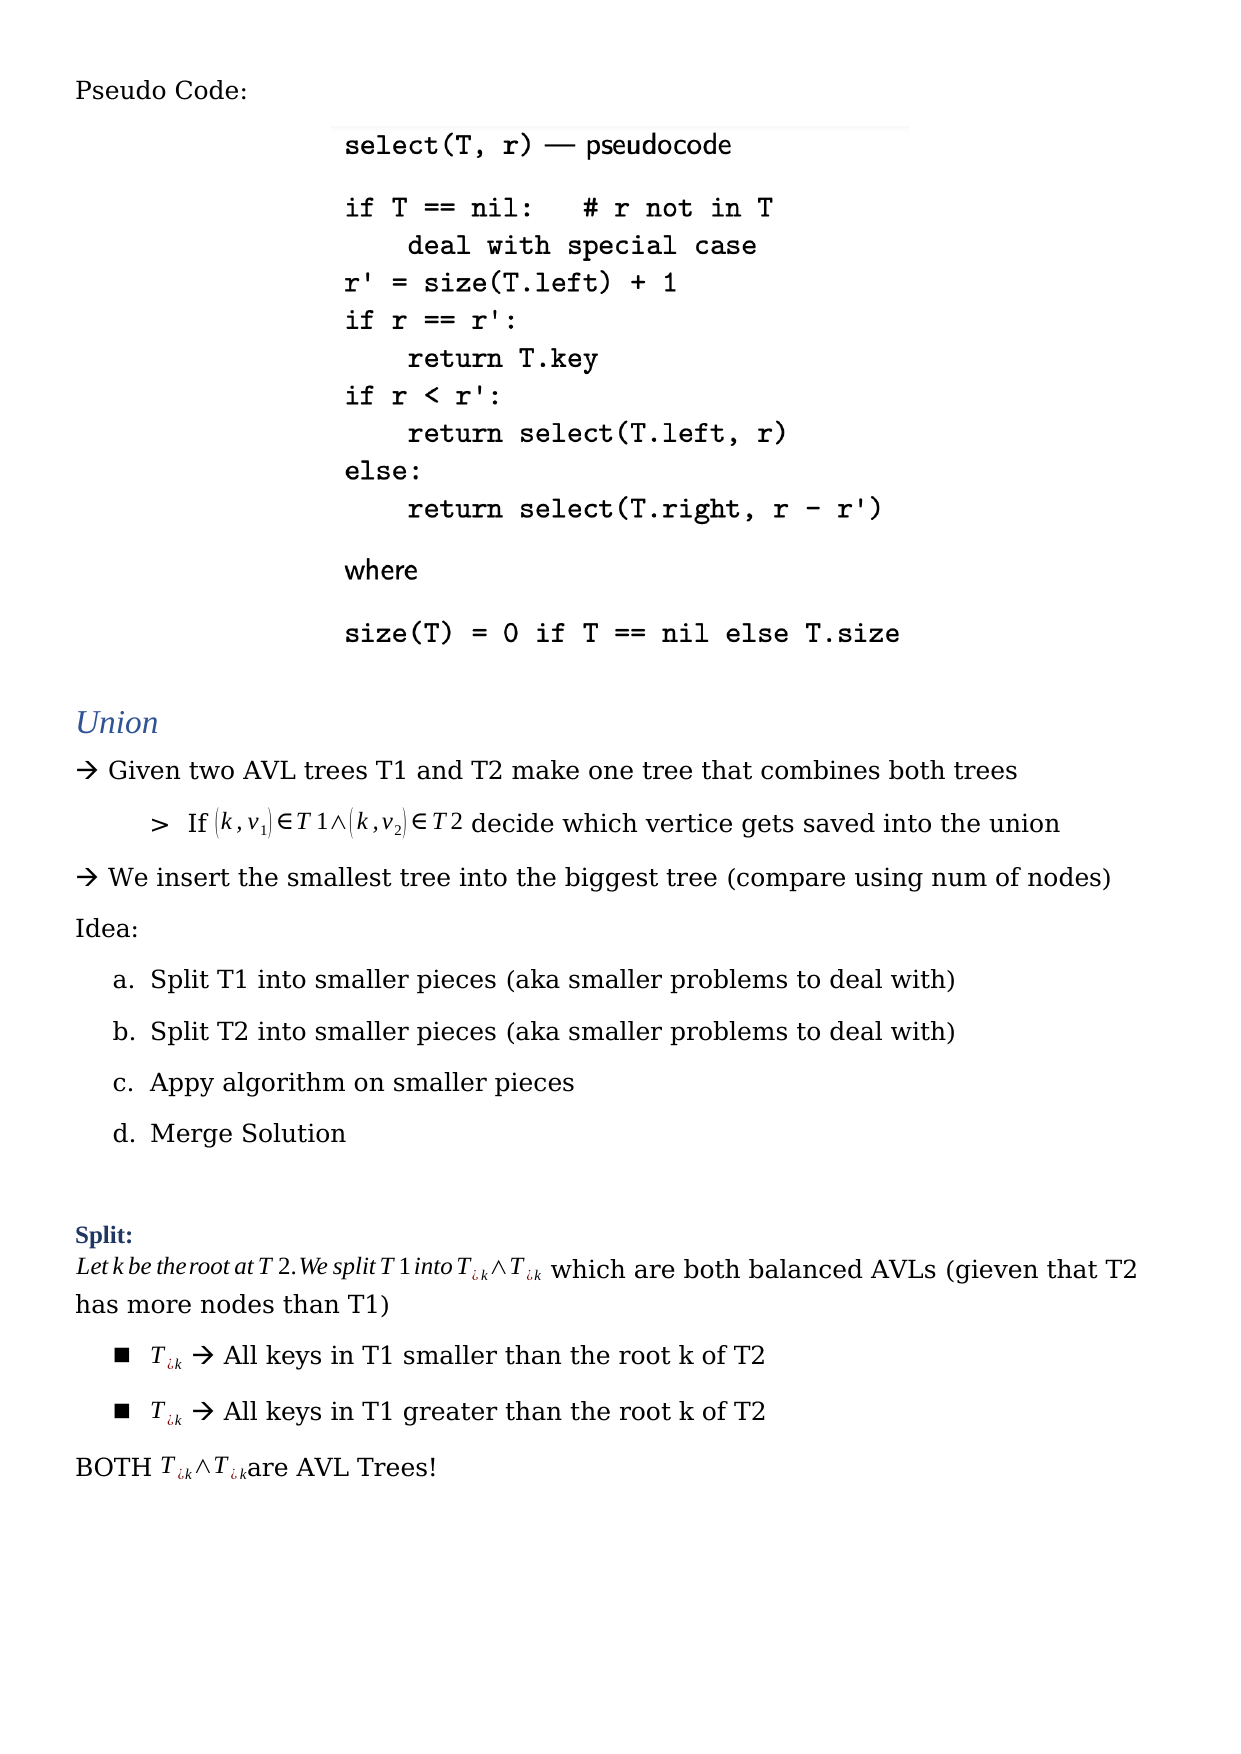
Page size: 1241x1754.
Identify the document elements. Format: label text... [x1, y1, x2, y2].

list All keys in T1 smaller than the root k of T2 [112, 1340, 1165, 1374]
text Given two AVL trees T1 and T2 make one tree that combines both trees [75, 754, 1165, 784]
list All keys in T1 greater than the root k of T2 [112, 1396, 1165, 1430]
text BOTH are AVL Trees! [75, 1451, 1165, 1483]
text which are both balanced AVLs (gieven that T2 has more nodes than T1) [75, 1253, 1165, 1319]
list Appy algorithm on smaller pieces [112, 1066, 1165, 1096]
subtitle Split: [75, 1220, 1165, 1248]
picture [330, 126, 910, 681]
list Merge Solution [112, 1117, 1165, 1147]
text Idea: [75, 913, 1165, 943]
list If decide which vertice gets saved into the union [150, 806, 1165, 840]
text We insert the smallest tree into the biggest tree (compare using num of nodes) [75, 862, 1165, 892]
text Pseudo Code: [75, 75, 1165, 105]
list Split T2 into smaller pieces (aka smaller problems to deal with) [112, 1015, 1165, 1045]
list Split T1 into smaller pieces (aka smaller problems to deal with) [112, 964, 1165, 994]
subtitle Union [75, 702, 1165, 740]
